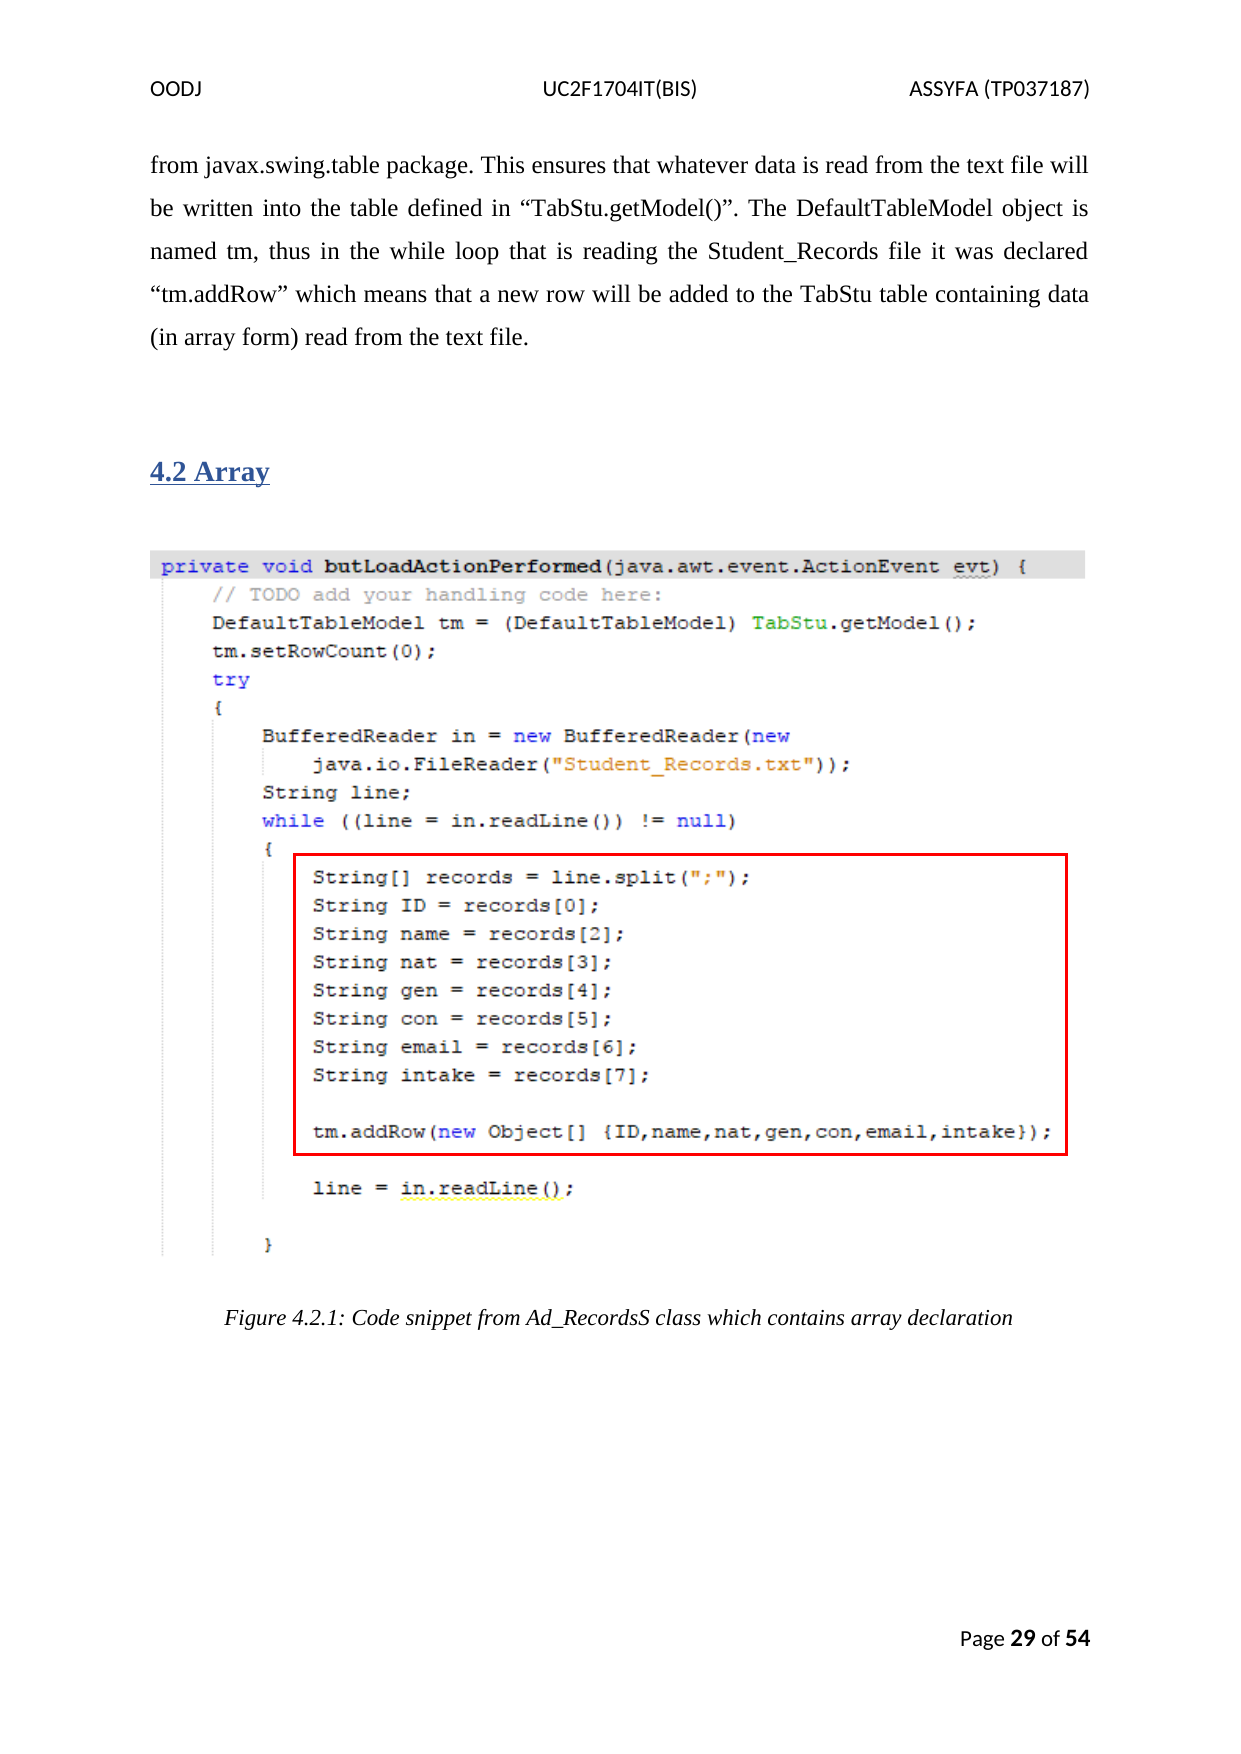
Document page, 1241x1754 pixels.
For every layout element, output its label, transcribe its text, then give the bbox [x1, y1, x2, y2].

picture [150, 530, 1085, 1257]
subtitle 4.2 Array [150, 454, 1090, 488]
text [150, 150, 1090, 351]
